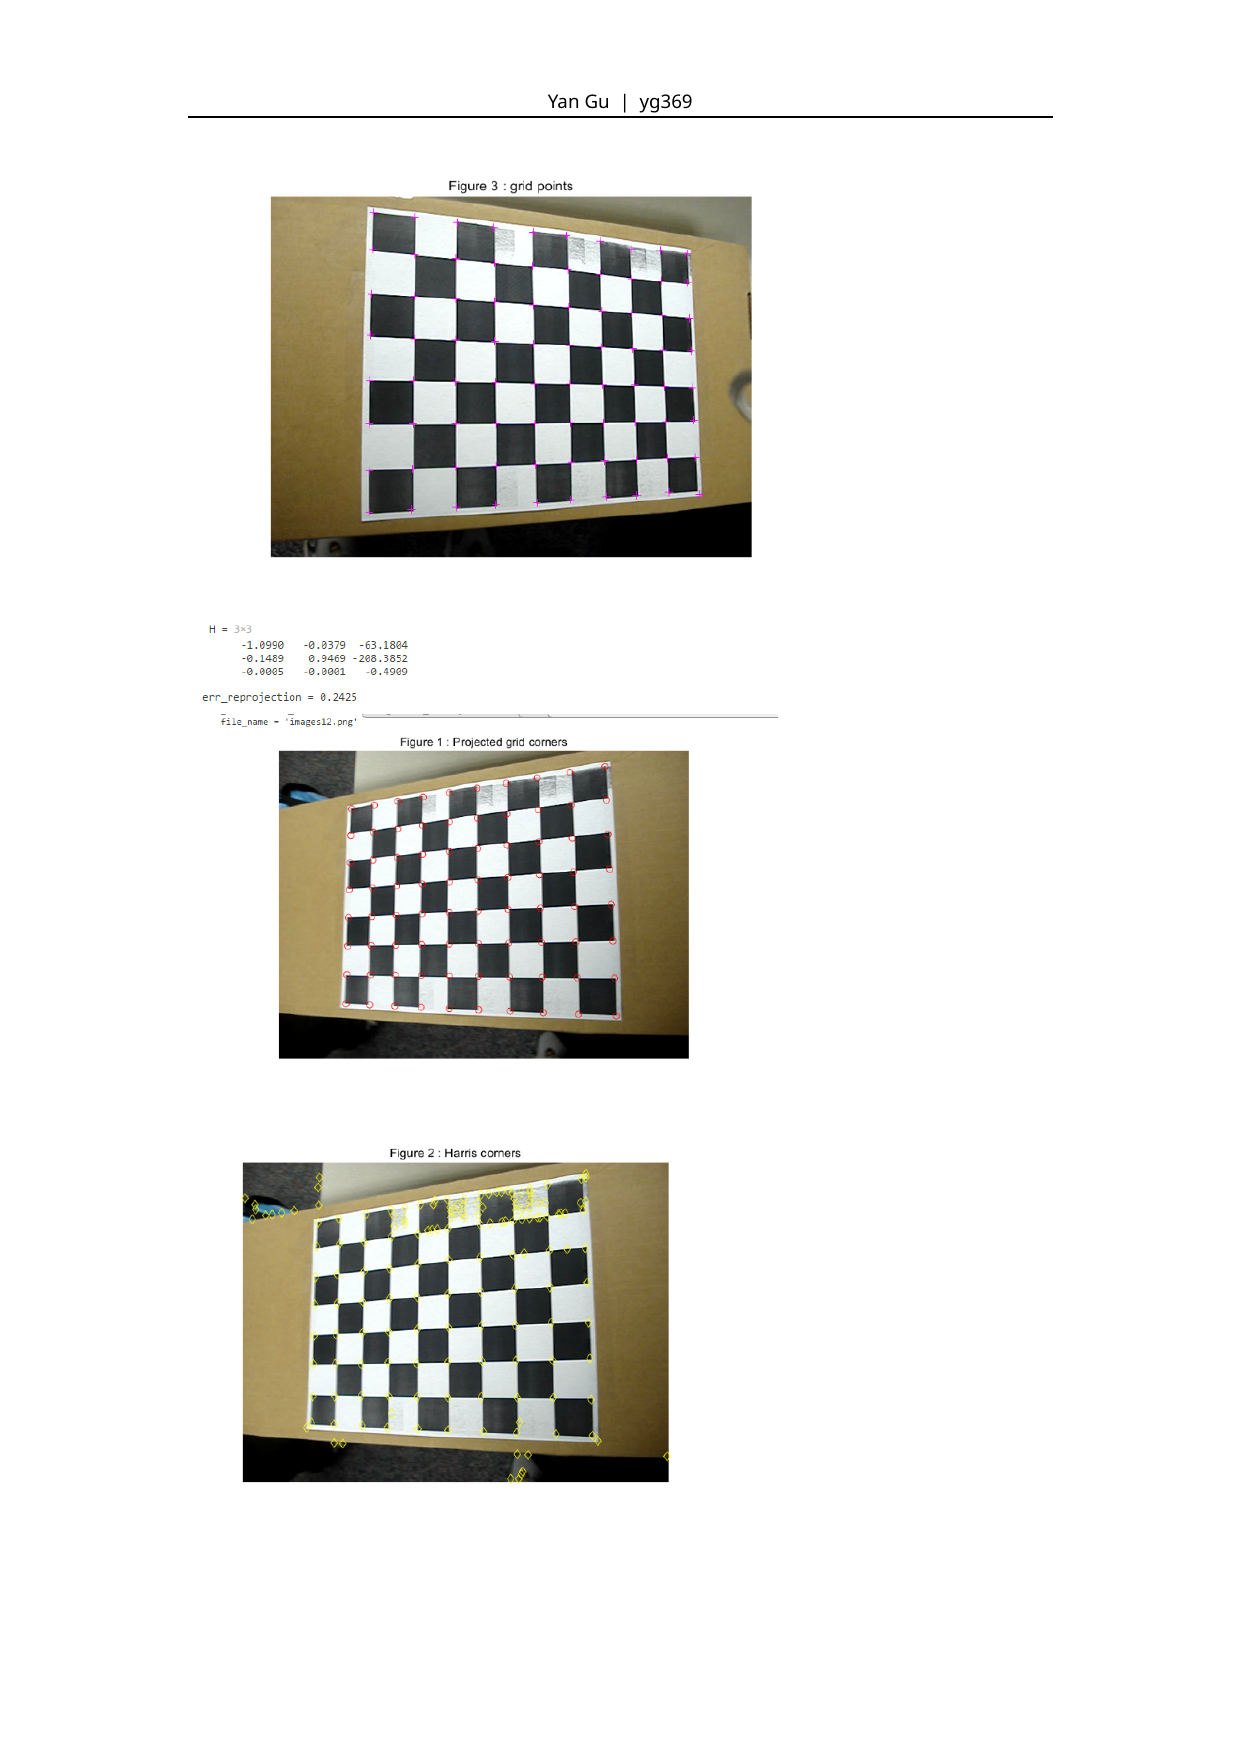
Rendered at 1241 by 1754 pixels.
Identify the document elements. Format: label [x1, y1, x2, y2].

picture [187, 1137, 778, 1521]
picture [187, 714, 778, 1109]
picture [187, 162, 778, 710]
